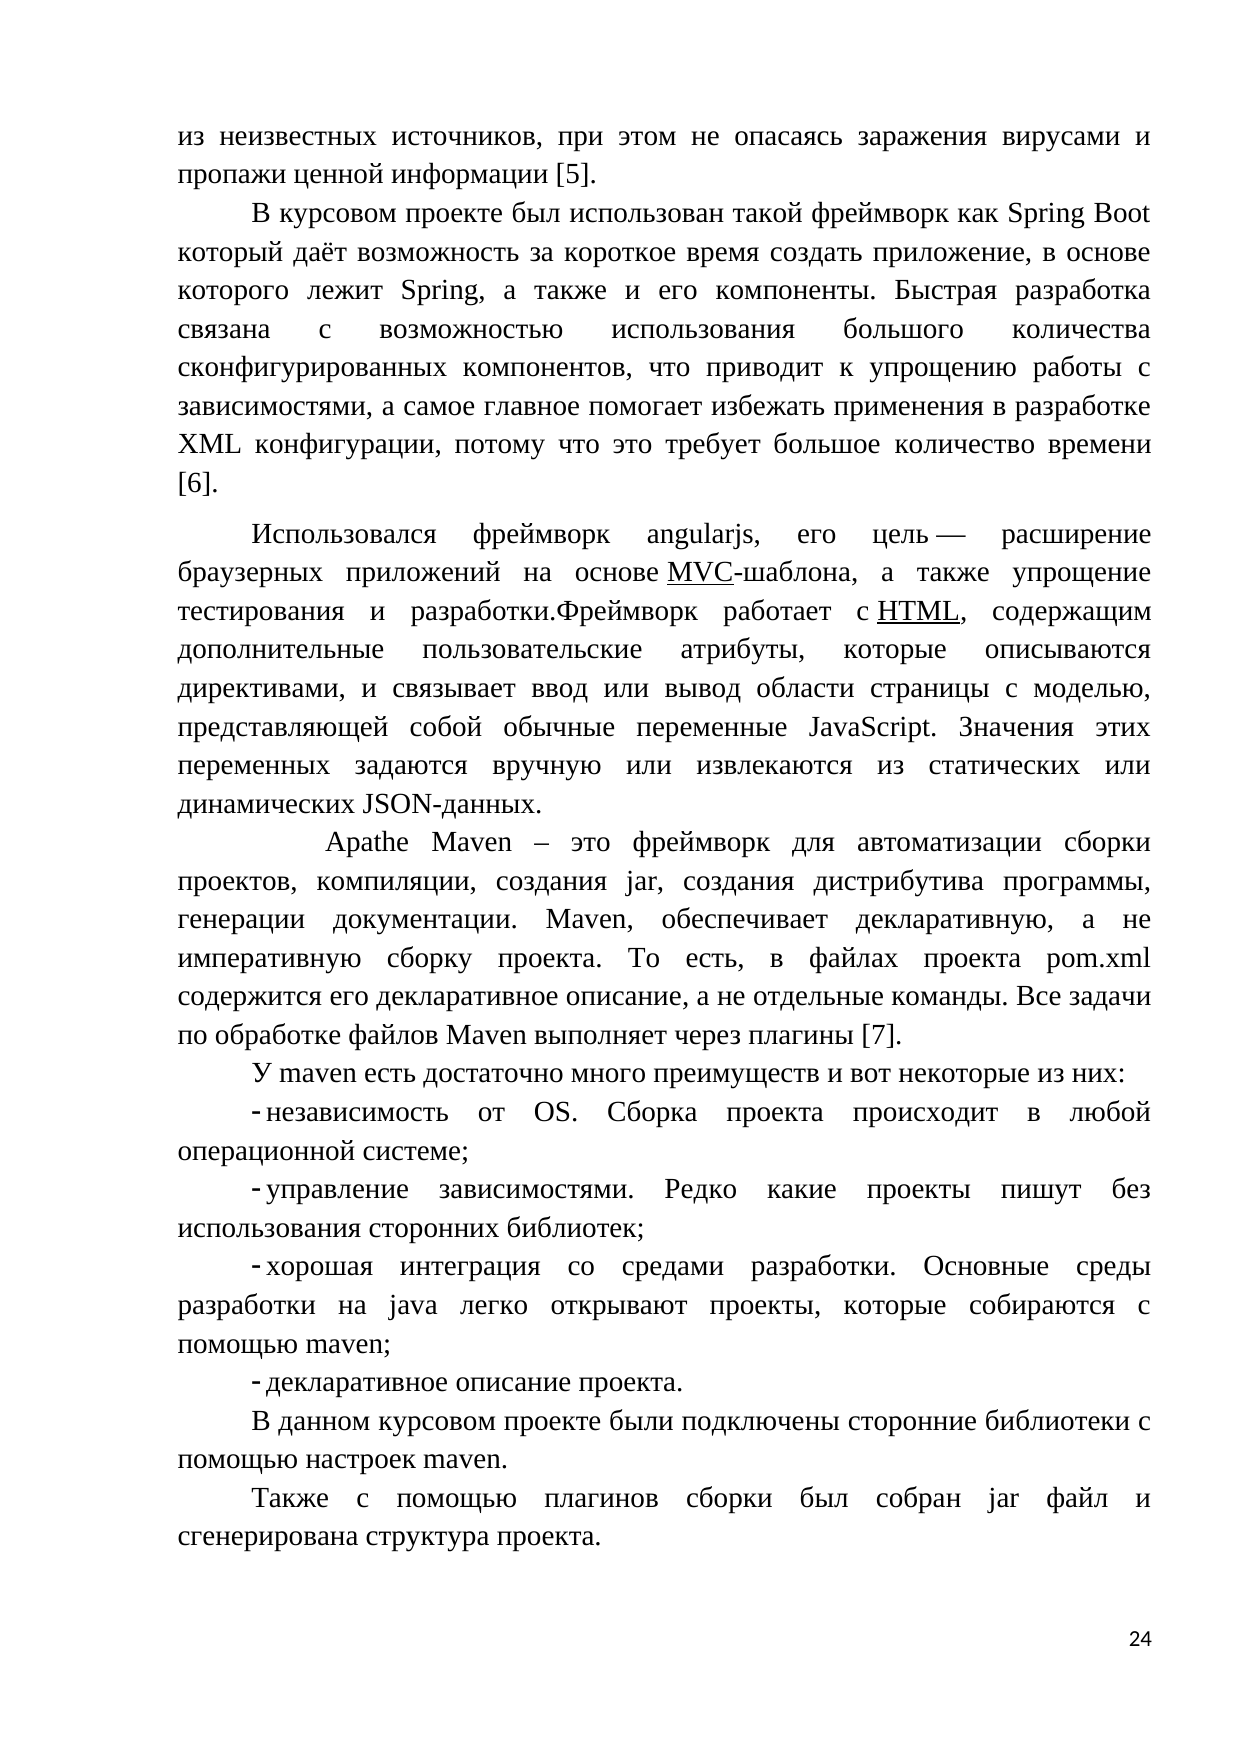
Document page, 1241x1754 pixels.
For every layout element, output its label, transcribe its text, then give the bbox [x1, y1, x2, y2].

list декларативное описание проекта. [177, 1364, 1152, 1398]
list управление зависимостями. Редко какие проекты пишут без использования сторонних библиотек; [177, 1171, 1152, 1243]
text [177, 118, 1152, 190]
list независимость от OS. Сборка проекта происходит в любой операционной системе; [177, 1094, 1152, 1166]
text В курсовом проекте был использован такой фреймворк как Spring Boot который даёт возможность за короткое время создать приложение, в основе которого лежит Spring, а также и его компоненты. Быстрая разработка связана с возможностью использования большого количества сконфигурированных компонентов, что приводит к упрощению работы с зависимостями, а самое главное помогает избежать применения в разработке XML конфигурации, потому что это требует большое количество времени [6]. [177, 195, 1152, 498]
text Также с помощью плагинов сборки был собран jar файл и сгенерирована структура проекта. [177, 1480, 1152, 1552]
text Использовался фреймворк angularjs, его цель — расширение браузерных приложений на основе MVC-шаблона, а также упрощение тестирования и разработки.Фреймворк работает с HTML, содержащим дополнительные пользовательские атрибуты, которые описываются директивами, и связывает ввод или вывод области страницы с моделью, представляющей собой обычные переменные JavaScript. Значения этих переменных задаются вручную или извлекаются из статических или динамических JSON-данных. [177, 516, 1152, 819]
list хорошая интеграция со средами разработки. Основные среды разработки на java легко открывают проекты, которые собираются с помощью maven; [177, 1248, 1152, 1359]
text Apathe Maven – это фреймворк для автоматизации сборки проектов, компиляции, создания jar, создания дистрибутива программы, генерации документации. Maven, обеспечивает декларативную, а не императивную сборку проекта. То есть, в файлах проекта pom.xml содержится его декларативное описание, а не отдельные команды. Все задачи по обработке файлов Maven выполняет через плагины [7]. [177, 824, 1152, 1051]
text У maven есть достаточно много преимуществ и вот некоторые из них: [177, 1056, 1152, 1089]
text В данном курсовом проекте были подключены сторонние библиотеки с помощью настроек maven. [177, 1403, 1152, 1475]
